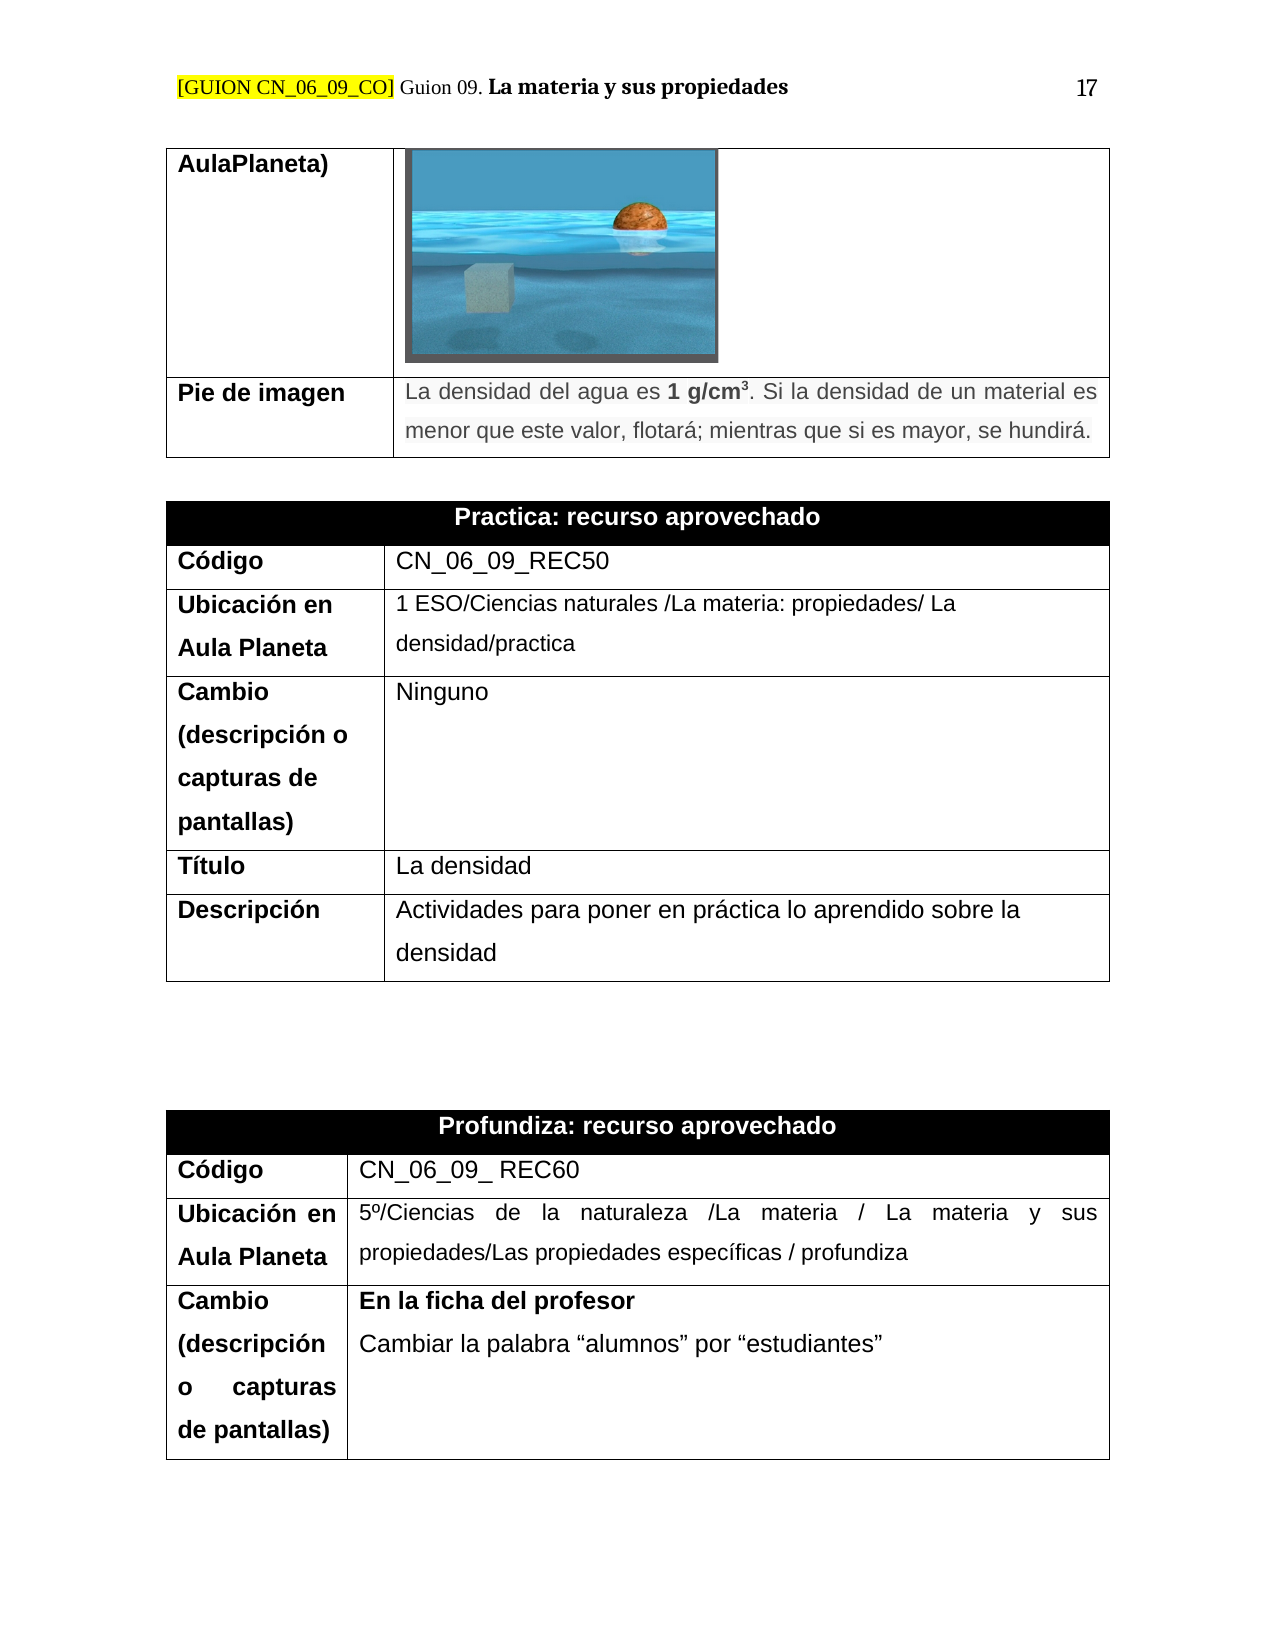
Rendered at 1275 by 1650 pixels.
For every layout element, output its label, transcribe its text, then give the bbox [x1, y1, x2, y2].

table_cell Ninguno [385, 677, 1109, 849]
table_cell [167, 149, 393, 377]
table_cell 1 ESO/Ciencias naturales /La materia: propiedades/ La densidad/practica [385, 590, 1109, 676]
picture [405, 148, 719, 363]
table_cell 5º/Ciencias de la naturaleza /La materia / La materia y sus propiedades/Las propiedades específicas / profundiza [348, 1199, 1109, 1285]
table_cell Título [167, 851, 384, 894]
table_cell Código [167, 1155, 347, 1198]
table_cell La densidad del agua es 1 g/cm3. Si la densidad de un material es menor que este valor, flotará; mientras que si es mayor, se hundirá. [394, 378, 1109, 457]
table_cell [348, 1286, 1109, 1458]
table_cell Pie de imagen [167, 378, 393, 457]
table_header Profundiza: recurso aprovechado [167, 1111, 1109, 1154]
table_cell Ubicación en Aula Planeta [167, 1199, 347, 1285]
table_cell Actividades para poner en práctica lo aprendido sobre la densidad [385, 895, 1109, 981]
table_header Practica: recurso aprovechado [167, 502, 1109, 545]
table_cell CN_06_09_ REC60 [348, 1155, 1109, 1198]
table_cell Cambio (descripción o capturas de pantallas) [167, 677, 384, 849]
table_cell CN_06_09_REC50 [385, 546, 1109, 589]
table_cell Descripción [167, 895, 384, 981]
table_cell Ubicación en Aula Planeta [167, 590, 384, 676]
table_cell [167, 1286, 347, 1458]
table_cell Código [167, 546, 384, 589]
table_cell La densidad [385, 851, 1109, 894]
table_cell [394, 149, 1109, 377]
